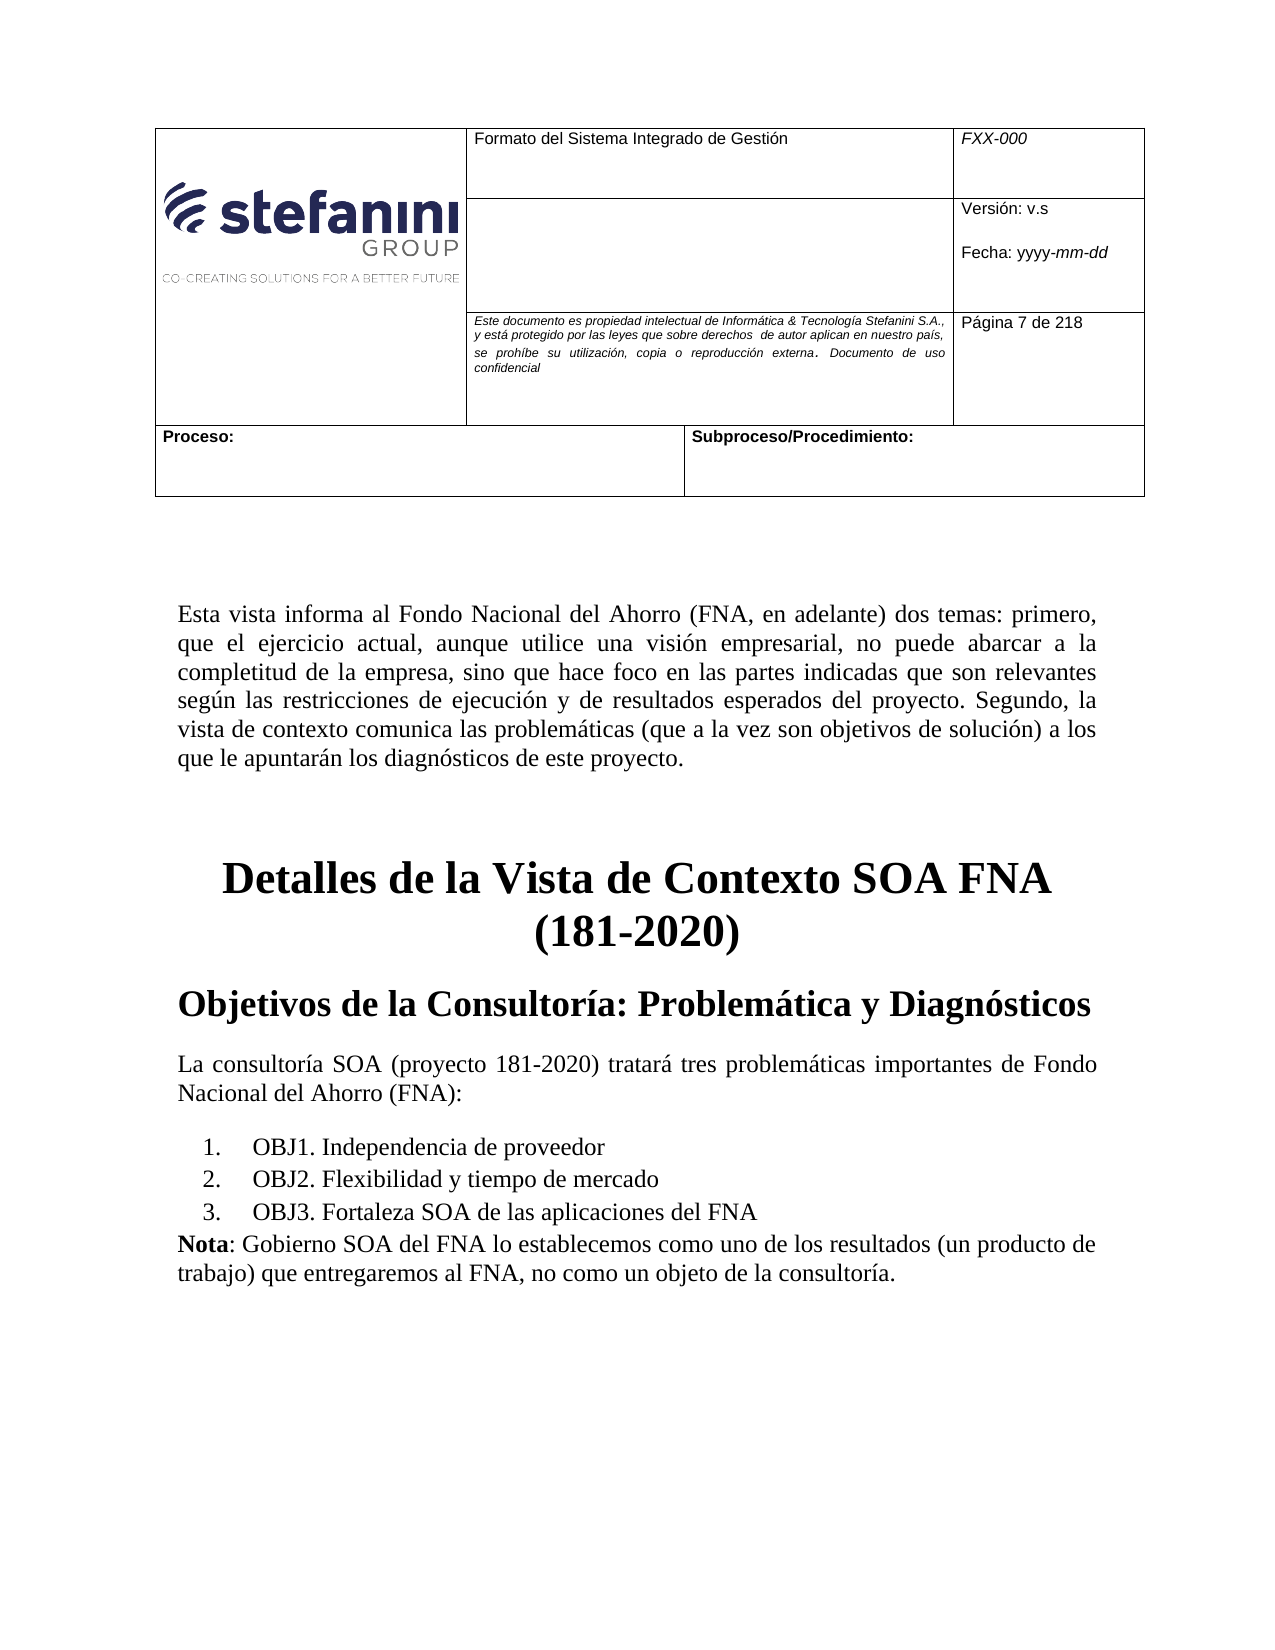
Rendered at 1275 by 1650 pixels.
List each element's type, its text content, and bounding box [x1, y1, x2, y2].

text Esta vista informa al Fondo Nacional del Ahorro (FNA, en adelante) dos temas: primero, que el ejercicio actual, aunque utilice una visión empresarial, no puede abarcar a la completitud de la empresa, sino que hace foco en las partes indicadas que son relevantes según las restricciones de ejecución y de resultados esperados del proyecto. Segundo, la vista de contexto comunica las problemáticas (que a la vez son objetivos de solución) a los que le apuntarán los diagnósticos de este proyecto. [177, 599, 1098, 772]
text Nota: Gobierno SOA del FNA lo establecemos como uno de los resultados (un producto de trabajo) que entregaremos al FNA, no como un objeto de la consultoría. [177, 1229, 1098, 1287]
list OBJ1. Independencia de proveedor [202, 1132, 1098, 1160]
list OBJ2. Flexibilidad y tiempo de mercado [202, 1164, 1098, 1193]
text La consultoría SOA (proyecto 181-2020) tratará tres problemáticas importantes de Fondo Nacional del Ahorro (FNA): [177, 1049, 1098, 1107]
picture [162, 182, 460, 286]
subtitle Detalles de la Vista de Contexto SOA FNA (181-2020) [177, 851, 1098, 956]
list OBJ3. Fortaleza SOA de las aplicaciones del FNA [202, 1197, 1098, 1225]
subtitle Objetivos de la Consultoría: Problemática y Diagnósticos [177, 981, 1098, 1024]
